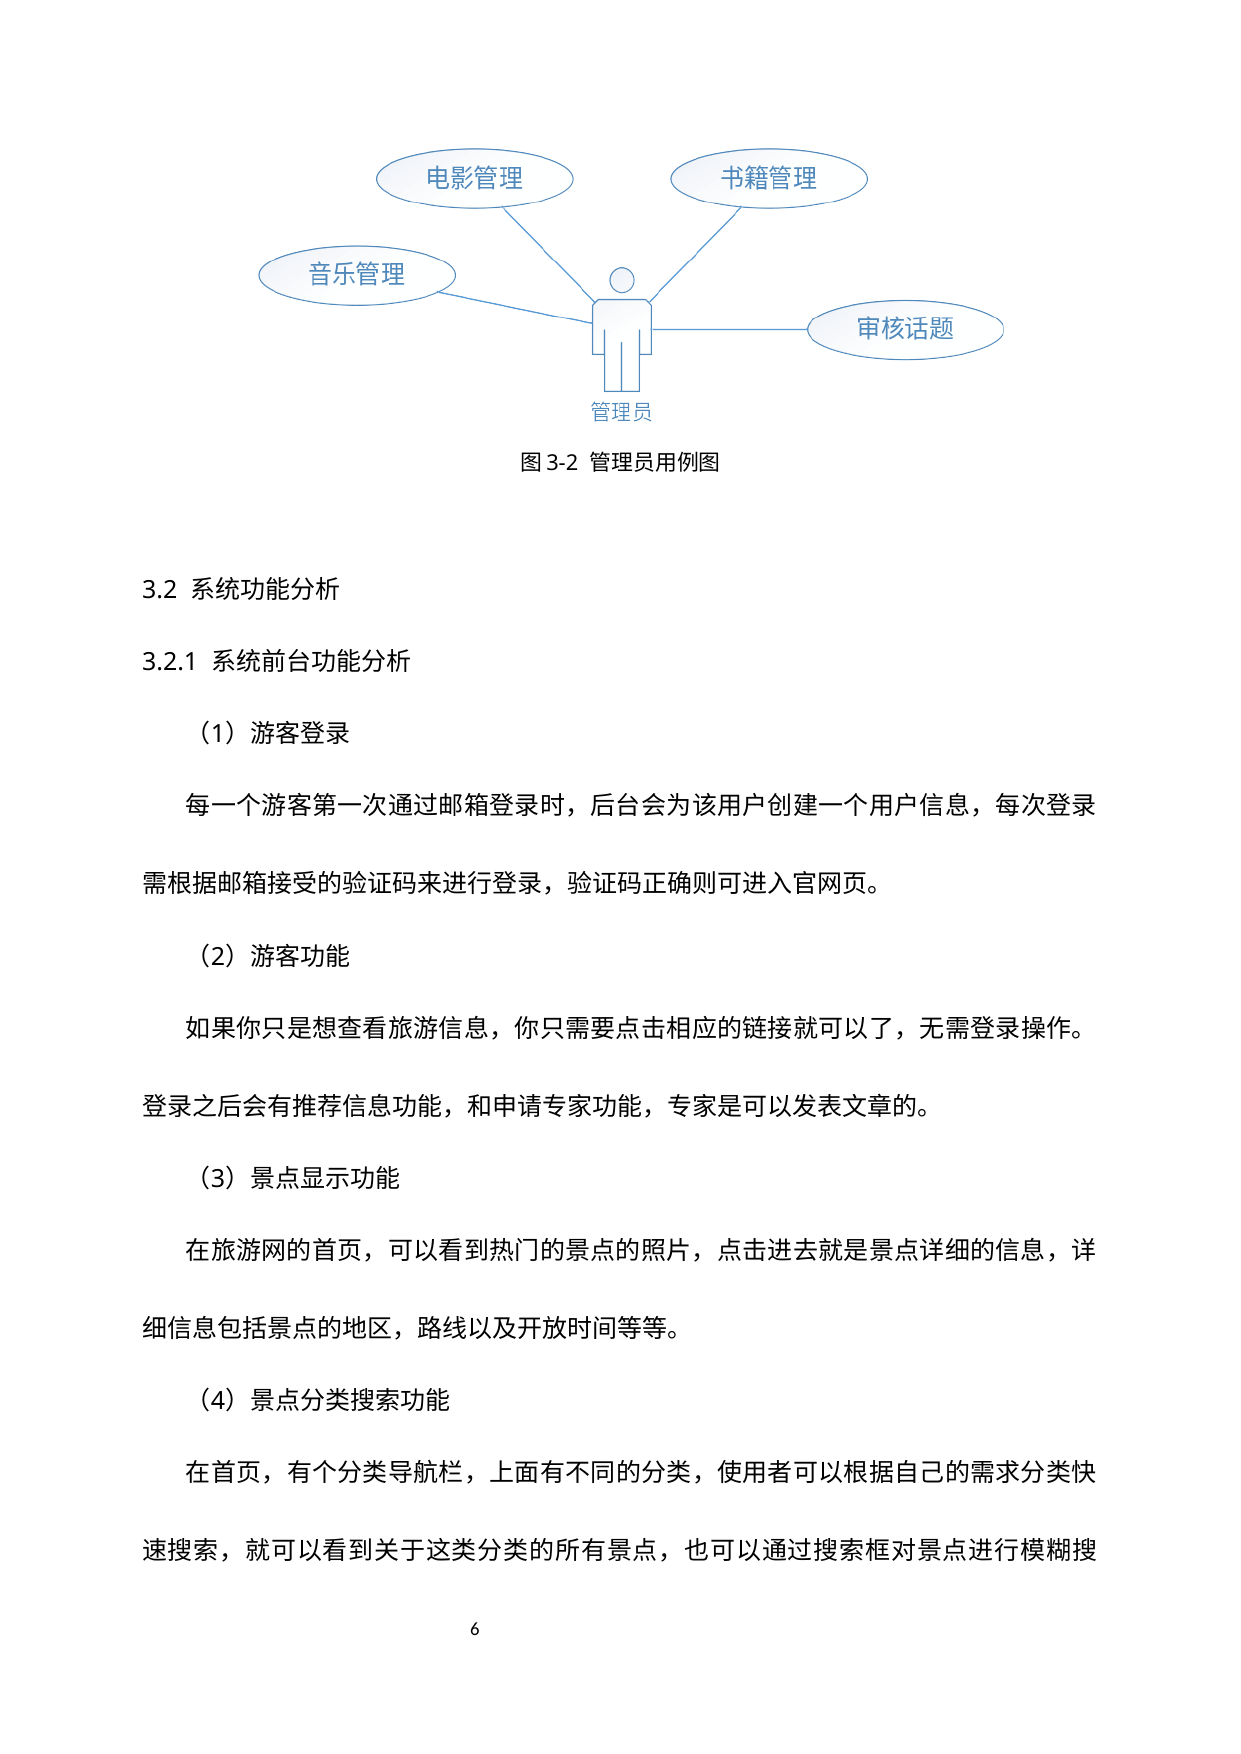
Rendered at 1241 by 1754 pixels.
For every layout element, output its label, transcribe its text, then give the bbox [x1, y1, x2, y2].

list 景点显示功能 [142, 1144, 1098, 1209]
text 图3-2 管理员用例图 [142, 444, 1098, 477]
list 如果你只是想查看旅游信息，你只需要点击相应的链接就可以了，无需登录操作。登录之后会有推荐信息功能，和申请专家功能，专家是可以发表文章的。 [142, 994, 1098, 1137]
text 3.2 系统功能分析 [142, 555, 1098, 620]
list 游客功能 [142, 922, 1098, 987]
text 3.2.1 系统前台功能分析 [142, 627, 1098, 692]
list 景点分类搜索功能 [142, 1366, 1098, 1431]
list 游客登录 [142, 699, 1098, 764]
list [142, 1438, 1098, 1581]
list 每一个游客第一次通过邮箱登录时，后台会为该用户创建一个用户信息，每次登录需根据邮箱接受的验证码来进行登录，验证码正确则可进入官网页。 [142, 771, 1098, 914]
list 在旅游网的首页，可以看到热门的景点的照片，点击进去就是景点详细的信息，详细信息包括景点的地区，路线以及开放时间等等。 [142, 1216, 1098, 1359]
